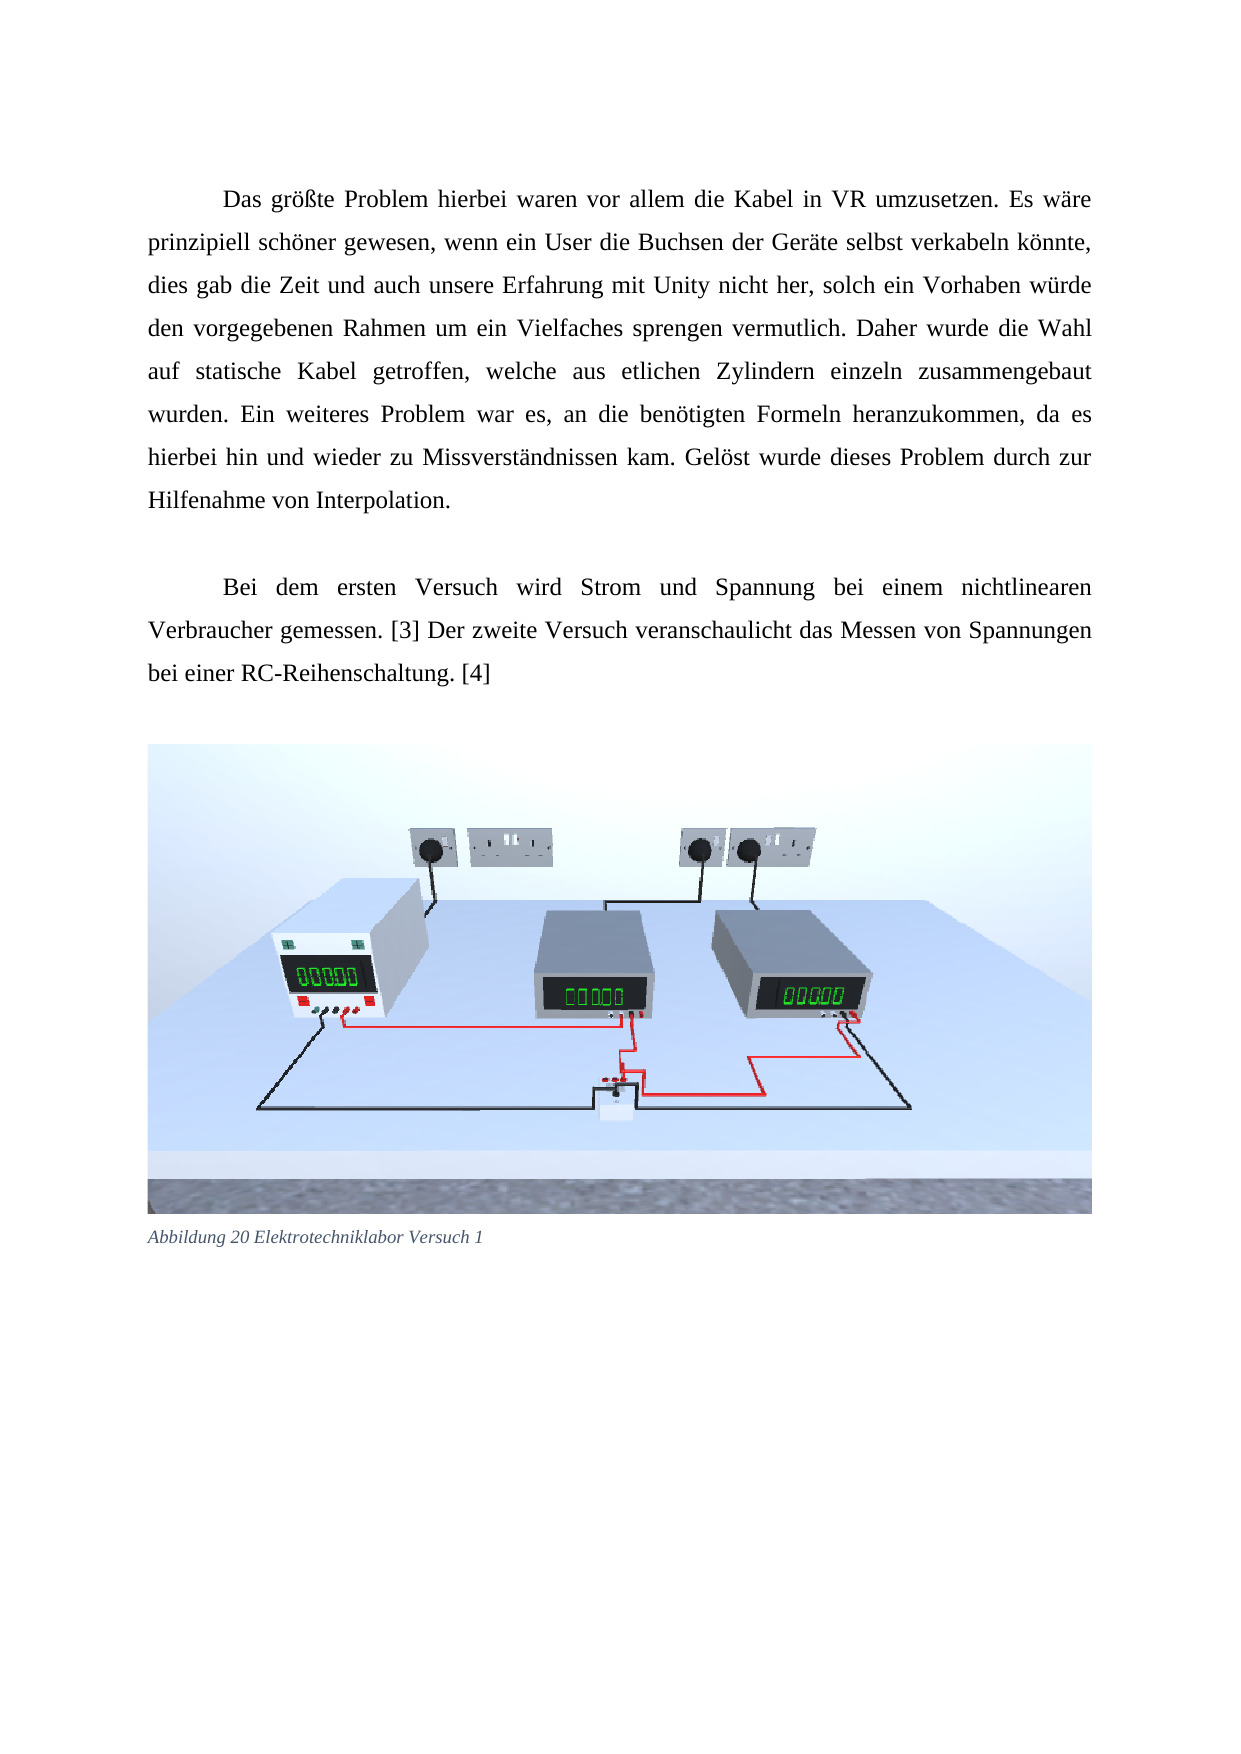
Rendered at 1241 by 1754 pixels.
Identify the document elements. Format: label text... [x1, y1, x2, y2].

text Das größte Problem hierbei waren vor allem die Kabel in VR umzusetzen. Es wäre prinzipiell schöner gewesen, wenn ein User die Buchsen der Geräte selbst verkabeln könnte, dies gab die Zeit und auch unsere Erfahrung mit Unity nicht her, solch ein Vorhaben würde den vorgegebenen Rahmen um ein Vielfaches sprengen vermutlich. Daher wurde die Wahl auf statische Kabel getroffen, welche aus etlichen Zylindern einzeln zusammengebaut wurden. Ein weiteres Problem war es, an die benötigten Formeln heranzukommen, da es hierbei hin und wieder zu Missverständnissen kam. Gelöst wurde dieses Problem durch zur Hilfenahme von Interpolation. [148, 184, 1093, 514]
text Bei dem ersten Versuch wird Strom und Spannung bei einem nichtlinearen Verbraucher gemessen. [3] Der zweite Versuch veranschaulicht das Messen von Spannungen bei einer RC-Reihenschaltung. [4] [148, 572, 1093, 687]
picture [147, 744, 1092, 1214]
text Abbildung 20 Elektrotechniklabor Versuch 1 [148, 1226, 1093, 1248]
